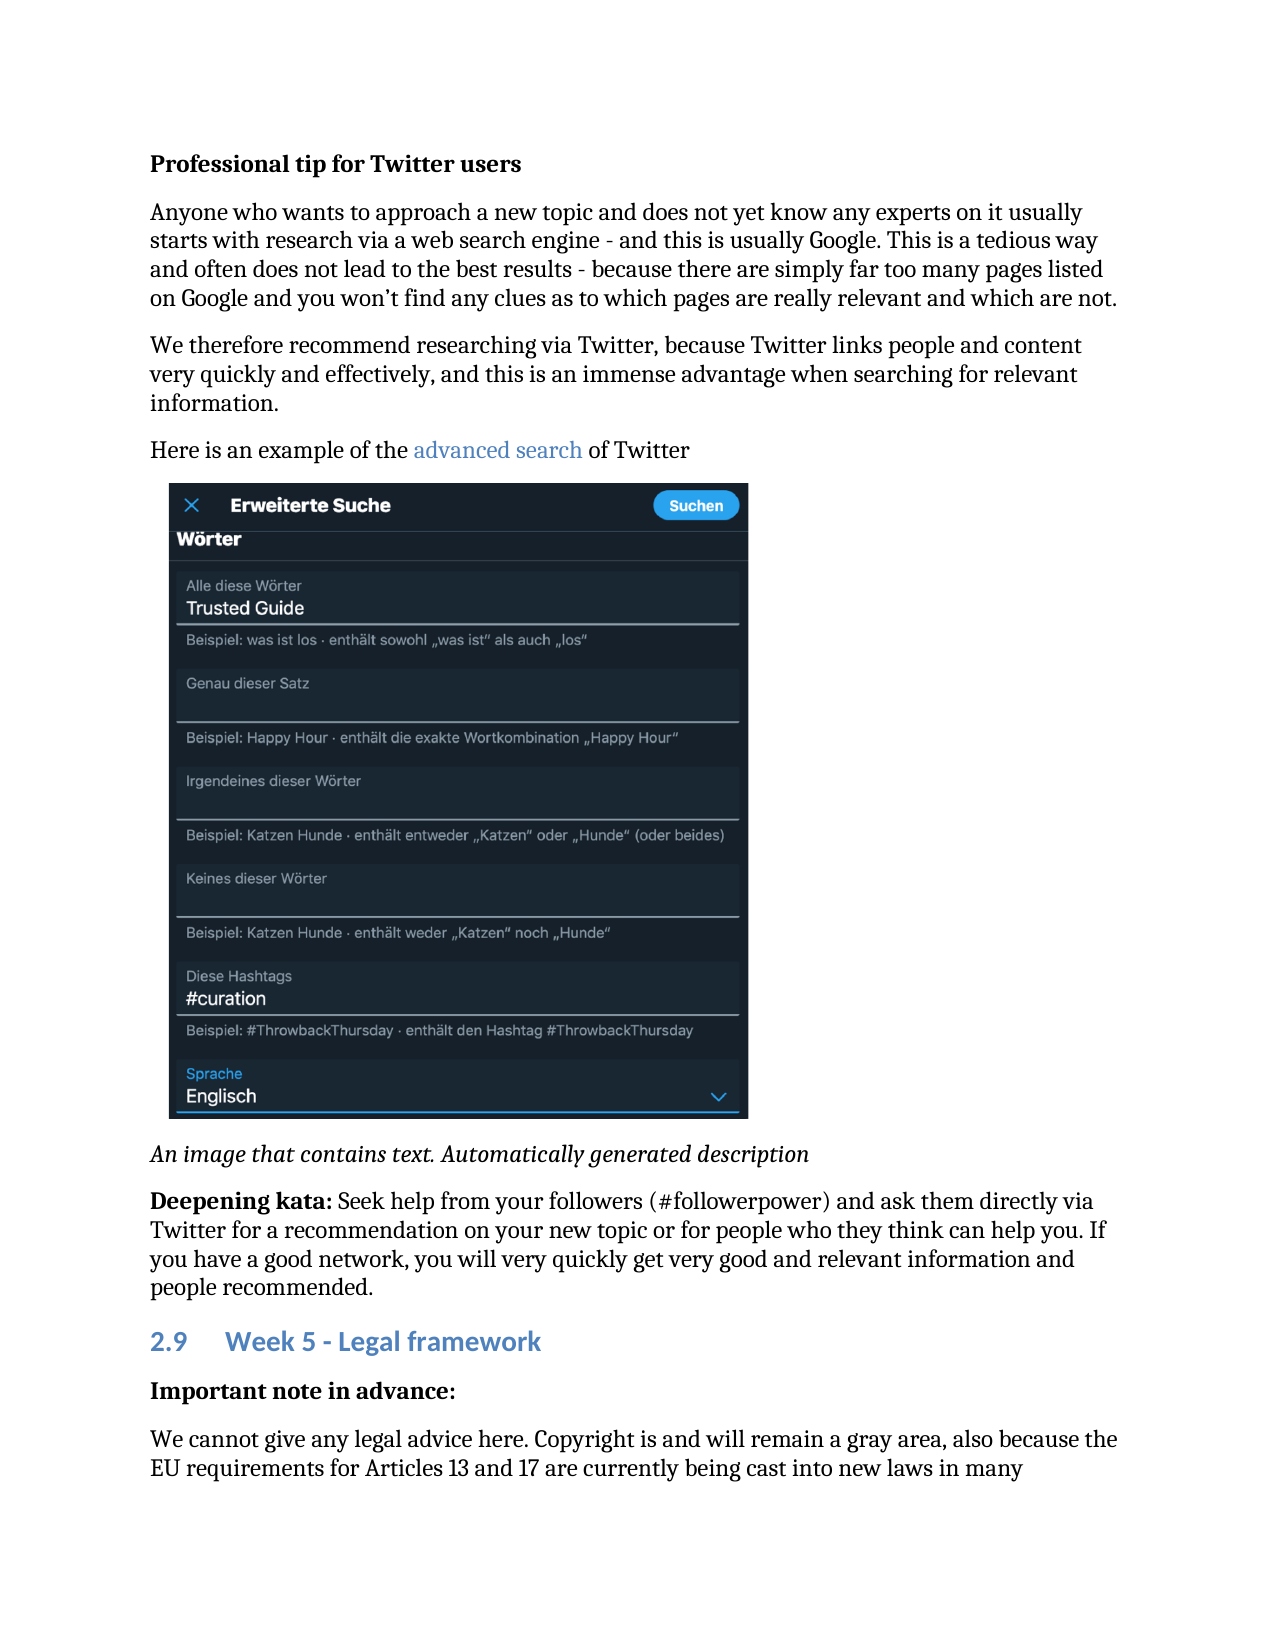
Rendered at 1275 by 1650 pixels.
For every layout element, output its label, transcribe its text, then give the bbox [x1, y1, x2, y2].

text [150, 1425, 1125, 1482]
text Anyone who wants to approach a new topic and does not yet know any experts on it usually starts with research via a web search engine - and this is usually Google. This is a tedious way and often does not lead to the best results - because there are simply far too many pages listed on Google and you won’t find any clues as to which pages are really relevant and which are not. [150, 197, 1125, 312]
text Deepening kata: Seek help from your followers (#followerpower) and ask them directly via Twitter for a recommendation on your new topic or for people who they think can help you. If you have a good network, you will very quickly get very good and relevant information and people recommended. [150, 1187, 1125, 1302]
text Professional tip for Twitter users [150, 150, 1125, 179]
text We therefore recommend researching via Twitter, because Twitter links people and content very quickly and effectively, and this is an immense advantage when searching for relevant information. [150, 331, 1125, 417]
text An image that contains text. Automatically generated description [150, 1139, 1125, 1168]
text Here is an example of the advanced search of Twitter [150, 436, 1125, 465]
subtitle 2.9 Week 5 - Legal framework [150, 1323, 1125, 1358]
picture [168, 483, 749, 1119]
text Important note in advance: [150, 1377, 1125, 1406]
